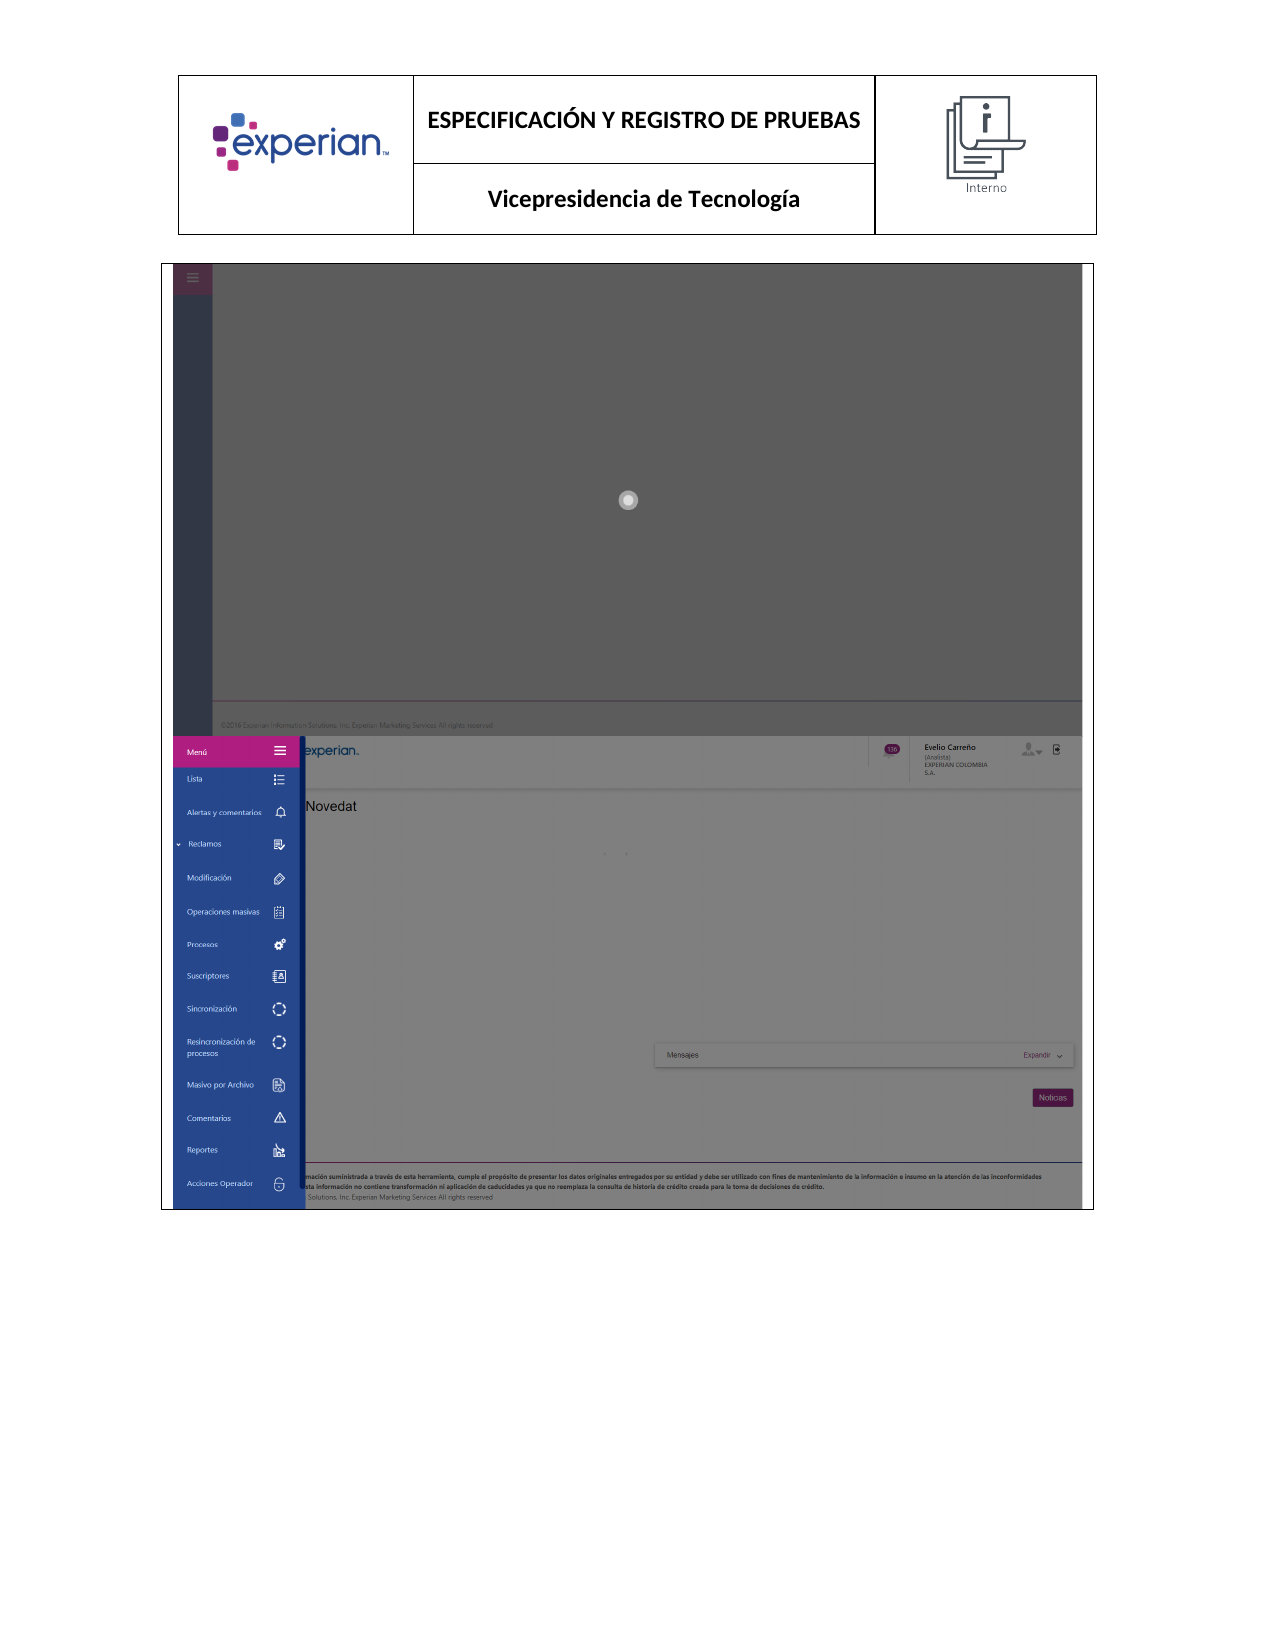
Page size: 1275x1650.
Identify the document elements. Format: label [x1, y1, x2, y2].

table_cell [1083, 264, 1093, 1209]
picture [946, 91, 1026, 193]
picture [173, 264, 1083, 1209]
picture [191, 91, 401, 192]
table_cell [162, 264, 173, 1209]
